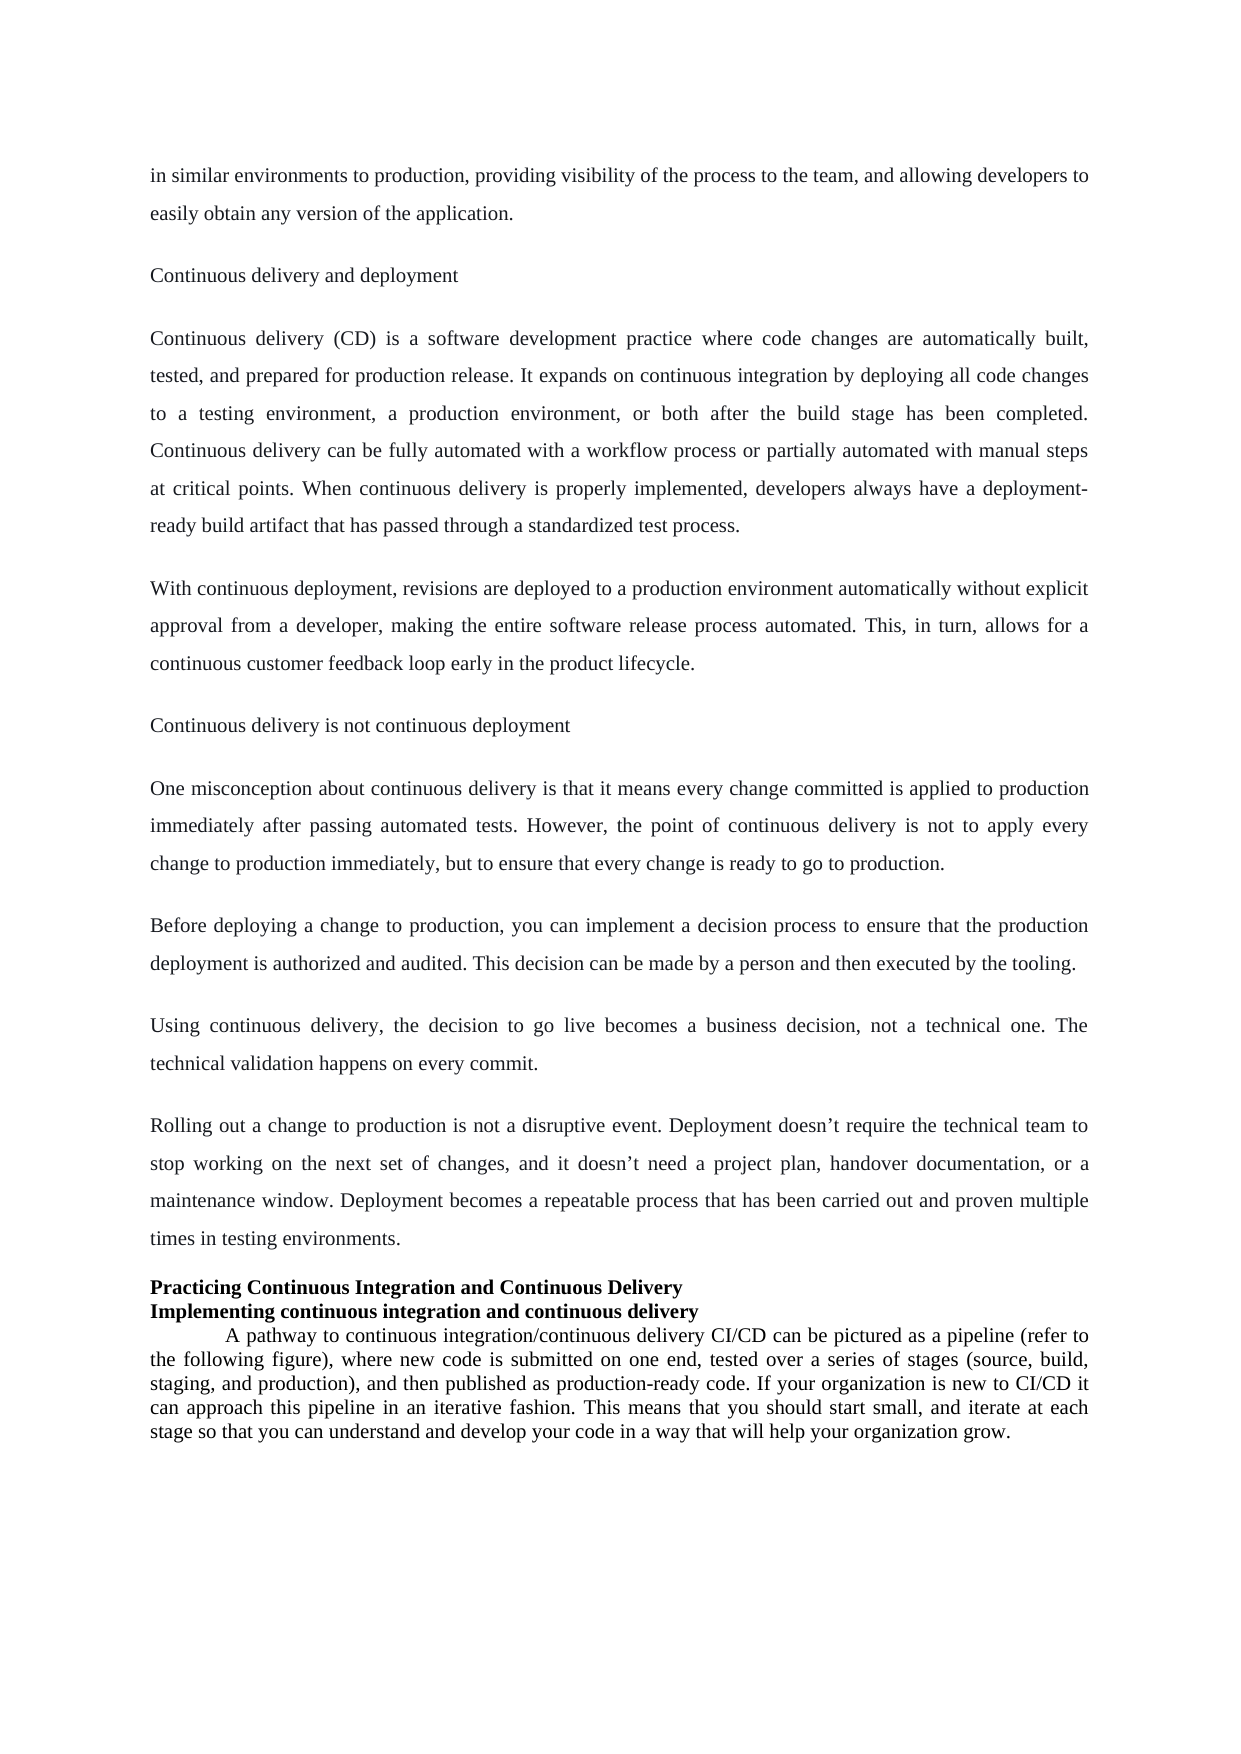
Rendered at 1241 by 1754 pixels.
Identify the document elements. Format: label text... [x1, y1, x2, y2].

text Before deploying a change to production, you can implement a decision process to ensure that the production deployment is authorized and audited. This decision can be made by a person and then executed by the tooling. [150, 900, 1090, 975]
text Continuous delivery is not continuous deployment [150, 700, 1090, 737]
text A pathway to continuous integration/continuous delivery CI/CD can be pictured as a pipeline (refer to the following figure), where new code is submitted on one end, tested over a series of stages (source, build, staging, and production), and then published as production-ready code. If your organization is new to CI/CD it can approach this pipeline in an iterative fashion. This means that you should start small, and iterate at each stage so that you can understand and develop your code in a way that will help your organization grow. [150, 1323, 1090, 1443]
text Continuous delivery (CD) is a software development practice where code changes are automatically built, tested, and prepared for production release. It expands on continuous integration by deploying all code changes to a testing environment, a production environment, or both after the build stage has been completed. Continuous delivery can be fully automated with a workflow process or partially automated with manual steps at critical points. When continuous delivery is properly implemented, developers always have a deployment-ready build artifact that has passed through a standardized test process. [150, 312, 1090, 537]
text One misconception about continuous delivery is that it means every change committed is applied to production immediately after passing automated tests. However, the point of continuous delivery is not to apply every change to production immediately, but to ensure that every change is ready to go to production. [150, 762, 1090, 875]
text Implementing continuous integration and continuous delivery [150, 1299, 1090, 1323]
text With continuous deployment, revisions are deployed to a production environment automatically without explicit approval from a developer, making the entire software release process automated. This, in turn, allows for a continuous customer feedback loop early in the product lifecycle. [150, 562, 1090, 675]
text Rolling out a change to production is not a disruptive event. Deployment doesn’t require the technical team to stop working on the next set of changes, and it doesn’t need a project plan, handover documentation, or a maintenance window. Deployment becomes a repeatable process that has been carried out and proven multiple times in testing environments. [150, 1100, 1090, 1250]
text Continuous delivery and deployment [150, 250, 1090, 287]
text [150, 150, 1090, 225]
text Using continuous delivery, the decision to go live becomes a business decision, not a technical one. The technical validation happens on every commit. [150, 1000, 1090, 1075]
text Practicing Continuous Integration and Continuous Delivery [150, 1275, 1090, 1299]
